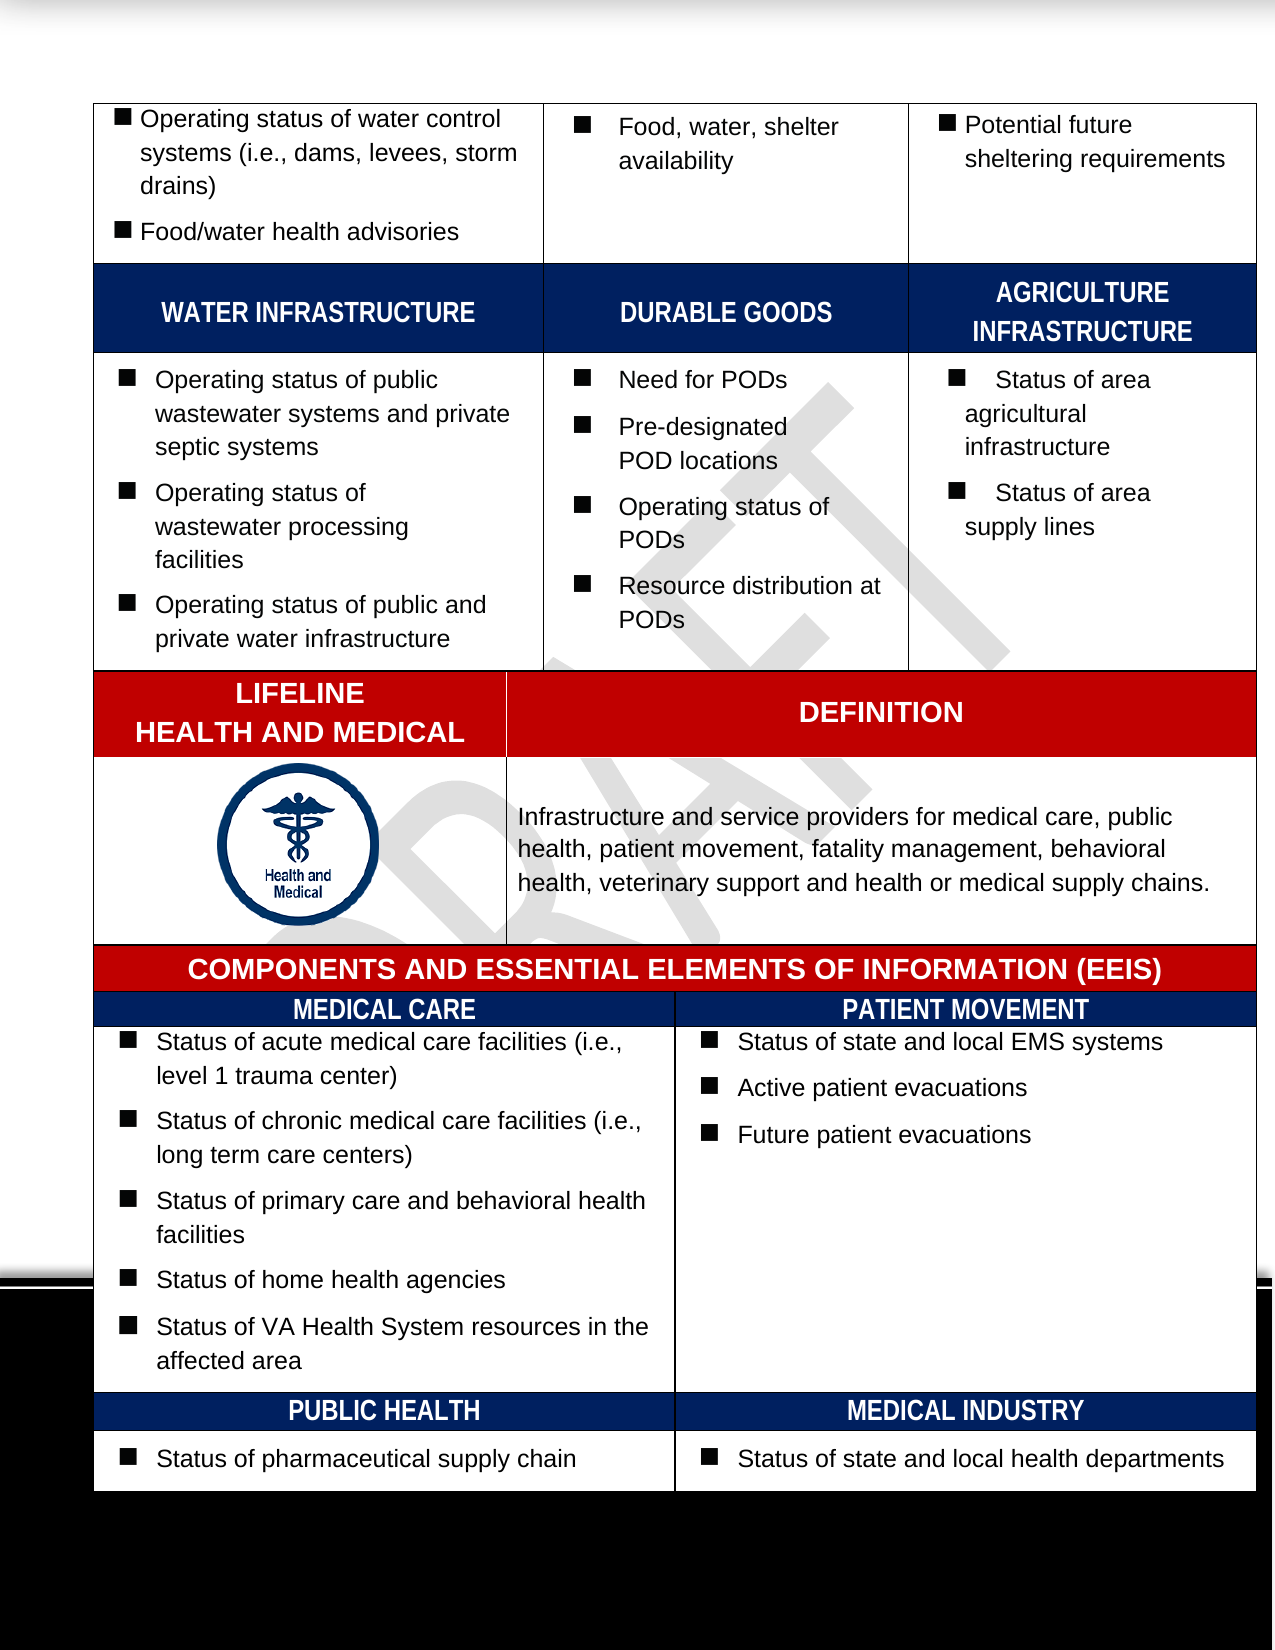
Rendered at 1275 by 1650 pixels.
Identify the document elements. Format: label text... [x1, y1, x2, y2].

table_header LIFELINE HEALTH AND MEDICAL [94, 672, 506, 757]
table_cell PATIENT MOVEMENT [676, 992, 1256, 1026]
table_cell Infrastructure and service providers for medical care, public health, patient movement, fatality management, behavioral health, veterinary support and health or medical supply chains. [507, 758, 1256, 944]
table_cell Status of acute medical care facilities (i.e., level 1 trauma center) Status of chronic medical care facilities (i.e., long term care centers) Status of primary care and behavioral health facilities Status of home health agencies Status of VA Health System resources in the affected area [94, 1027, 674, 1392]
table_cell MEDICAL CARE [94, 992, 674, 1026]
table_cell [676, 1431, 1256, 1491]
table_cell [94, 758, 506, 944]
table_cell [94, 1431, 674, 1491]
table_cell MEDICAL INDUSTRY [676, 1393, 1256, 1430]
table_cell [909, 104, 1256, 263]
table_header DEFINITION [507, 672, 1256, 757]
table_cell AGRICULTURE INFRASTRUCTURE [909, 264, 1256, 352]
table_cell Operating status of public wastewater systems and private septic systems Operating status of wastewater processing facilities Operating status of public and private water infrastructure [94, 353, 543, 670]
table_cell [544, 104, 908, 263]
table_cell Status of state and local EMS systems Active patient evacuations Future patient evacuations [676, 1027, 1256, 1392]
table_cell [94, 104, 543, 263]
table_header COMPONENTS AND ESSENTIAL ELEMENTS OF INFORMATION (EEIS) [94, 946, 1256, 991]
table_cell Status of area agricultural infrastructure Status of area supply lines [909, 353, 1256, 670]
table_cell DURABLE GOODS [544, 264, 908, 352]
table_cell WATER INFRASTRUCTURE [94, 264, 543, 352]
table_cell PUBLIC HEALTH [94, 1393, 674, 1430]
table_cell Need for PODs Pre-designated POD locations Operating status of PODs Resource distribution at PODs [544, 353, 908, 670]
